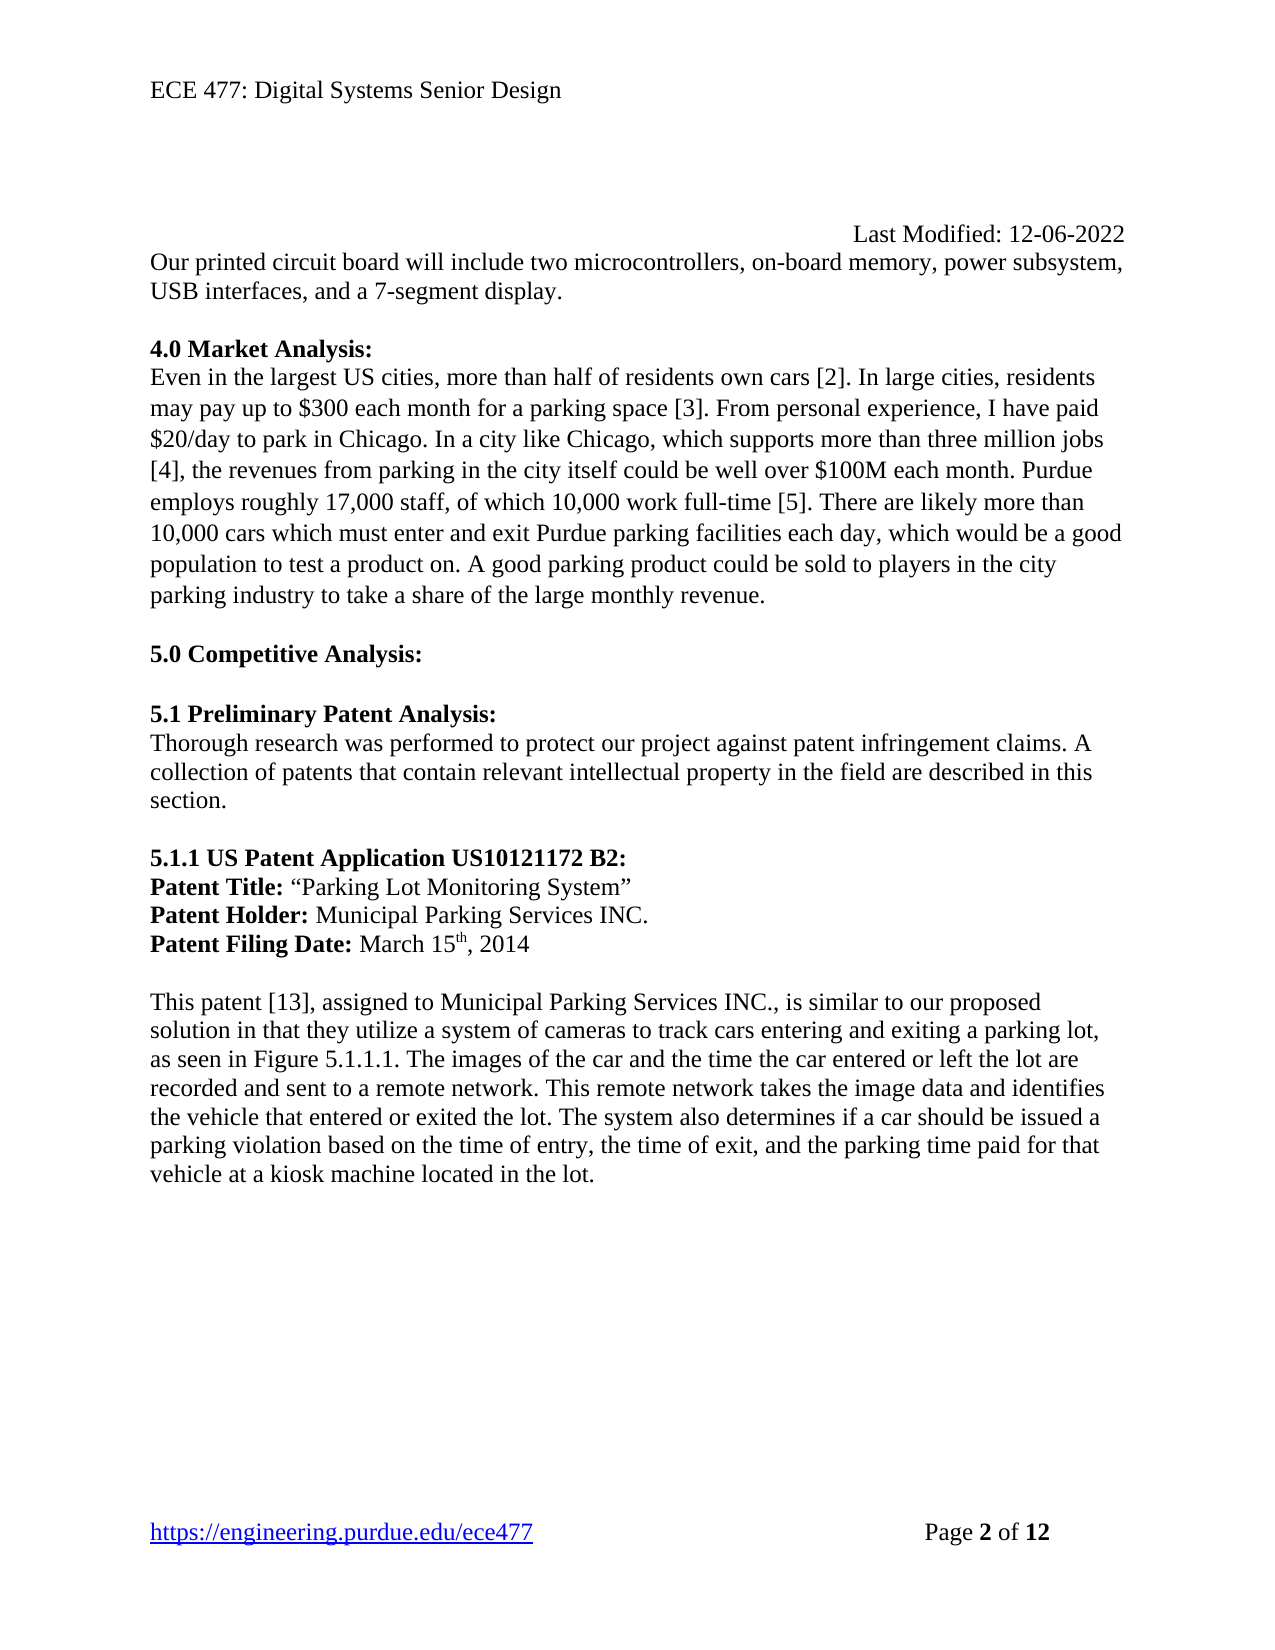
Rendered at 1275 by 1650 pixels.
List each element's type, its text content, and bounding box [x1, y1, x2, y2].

text This patent [13], assigned to Municipal Parking Services INC., is similar to our proposed solution in that they utilize a system of cameras to track cars entering and exiting a parking lot, as seen in Figure 5.1.1.1. The images of the car and the time the car entered or left the lot are recorded and sent to a remote network. This remote network takes the image data and identifies the vehicle that entered or exited the lot. The system also determines if a car should be issued a parking violation based on the time of entry, the time of exit, and the parking time paid for that vehicle at a kiosk machine located in the lot. [150, 987, 1125, 1188]
title Thorough research was performed to protect our project against patent infringement claims. A collection of patents that contain relevant intellectual property in the field are described in this section. [150, 728, 1125, 814]
title 4.0 Market Analysis: [150, 334, 1125, 362]
title 5.1.1 US Patent Application US10121172 B2: [150, 843, 1125, 872]
title Even in the largest US cities, more than half of residents own cars [2]. In large cities, residents may pay up to $300 each month for a parking space [3]. From personal experience, I have paid $20/day to park in Chicago. In a city like Chicago, which supports more than three million jobs [4], the revenues from parking in the city itself could be well over $100M each month. Purdue employs roughly 17,000 staff, of which 10,000 work full-time [5]. There are likely more than 10,000 cars which must enter and exit Purdue parking facilities each day, which would be a good population to test a product on. A good parking product could be sold to players in the city parking industry to take a share of the large monthly revenue. [150, 362, 1125, 608]
title Our printed circuit board will include two microcontrollers, on-board memory, power subsystem, USB interfaces, and a 7-segment display. [150, 247, 1125, 305]
title 5.0 Competitive Analysis: [150, 639, 1125, 668]
title Patent Filing Date: March 15th, 2014 [150, 929, 1125, 958]
title 5.1 Preliminary Patent Analysis: [150, 699, 1125, 728]
title Patent Holder: Municipal Parking Services INC. [150, 901, 1125, 929]
title Patent Title: “Parking Lot Monitoring System” [150, 872, 1125, 901]
